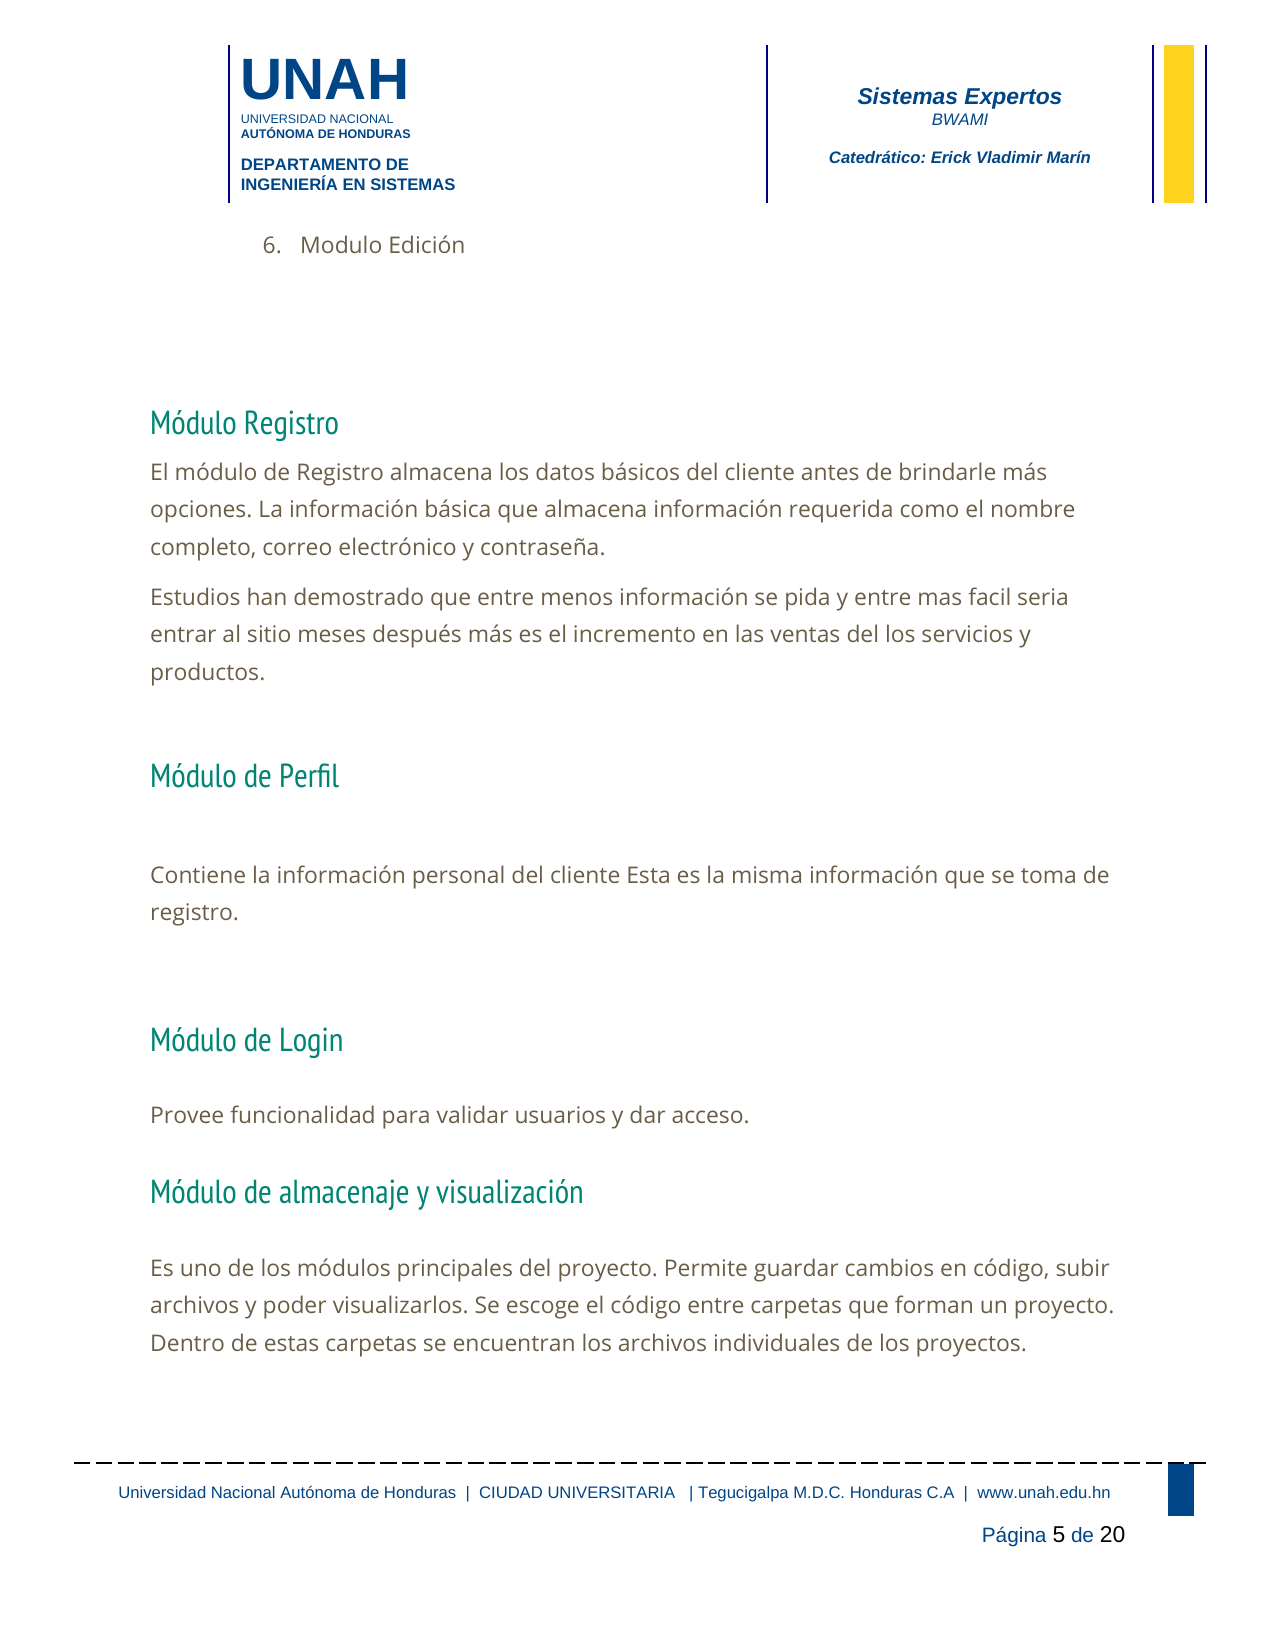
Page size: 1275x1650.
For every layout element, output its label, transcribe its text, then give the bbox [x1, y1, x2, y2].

subtitle Módulo de Login [150, 1017, 1125, 1060]
list Modulo Edición [262, 229, 1125, 261]
text Contiene la información personal del cliente Esta es la misma información que se toma de registro. [150, 859, 1125, 927]
text Es uno de los módulos principales del proyecto. Permite guardar cambios en código, subir archivos y poder visualizarlos. Se escoge el código entre carpetas que forman un proyecto. Dentro de estas carpetas se encuentran los archivos individuales de los proyectos. [150, 1252, 1125, 1358]
text El módulo de Registro almacena los datos básicos del cliente antes de brindarle más opciones. La información básica que almacena información requerida como el nombre completo, correo electrónico y contraseña. [150, 456, 1125, 562]
text Estudios han demostrado que entre menos información se pida y entre mas facil seria entrar al sitio meses después más es el incremento en las ventas del los servicios y productos. [150, 581, 1125, 687]
subtitle Módulo de almacenaje y visualización [150, 1170, 1125, 1213]
text Provee funcionalidad para validar usuarios y dar acceso. [150, 1099, 1125, 1130]
subtitle Módulo Registro [150, 400, 1125, 443]
subtitle Módulo de Perfil [150, 753, 1125, 796]
